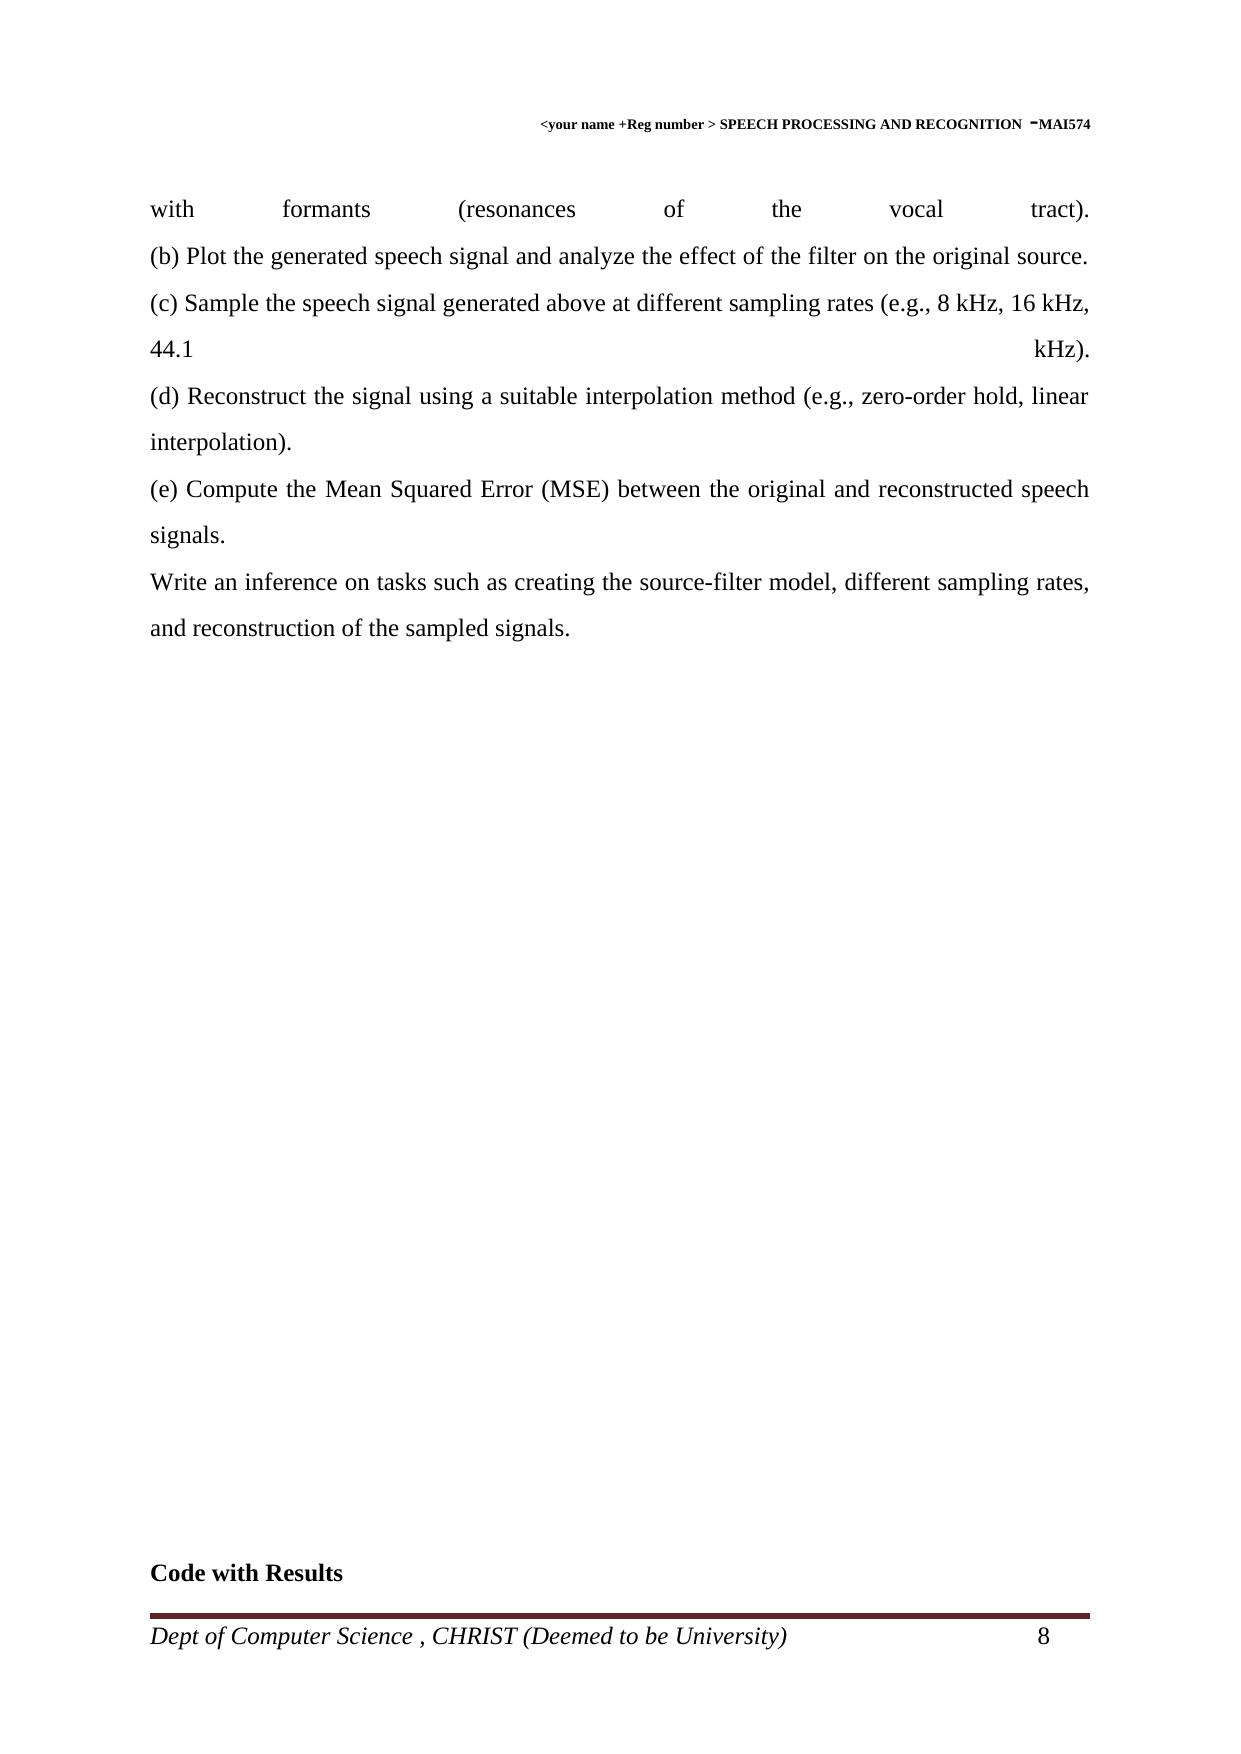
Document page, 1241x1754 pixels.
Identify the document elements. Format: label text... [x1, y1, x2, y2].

text Code with Results [150, 1558, 1090, 1587]
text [150, 194, 1090, 642]
